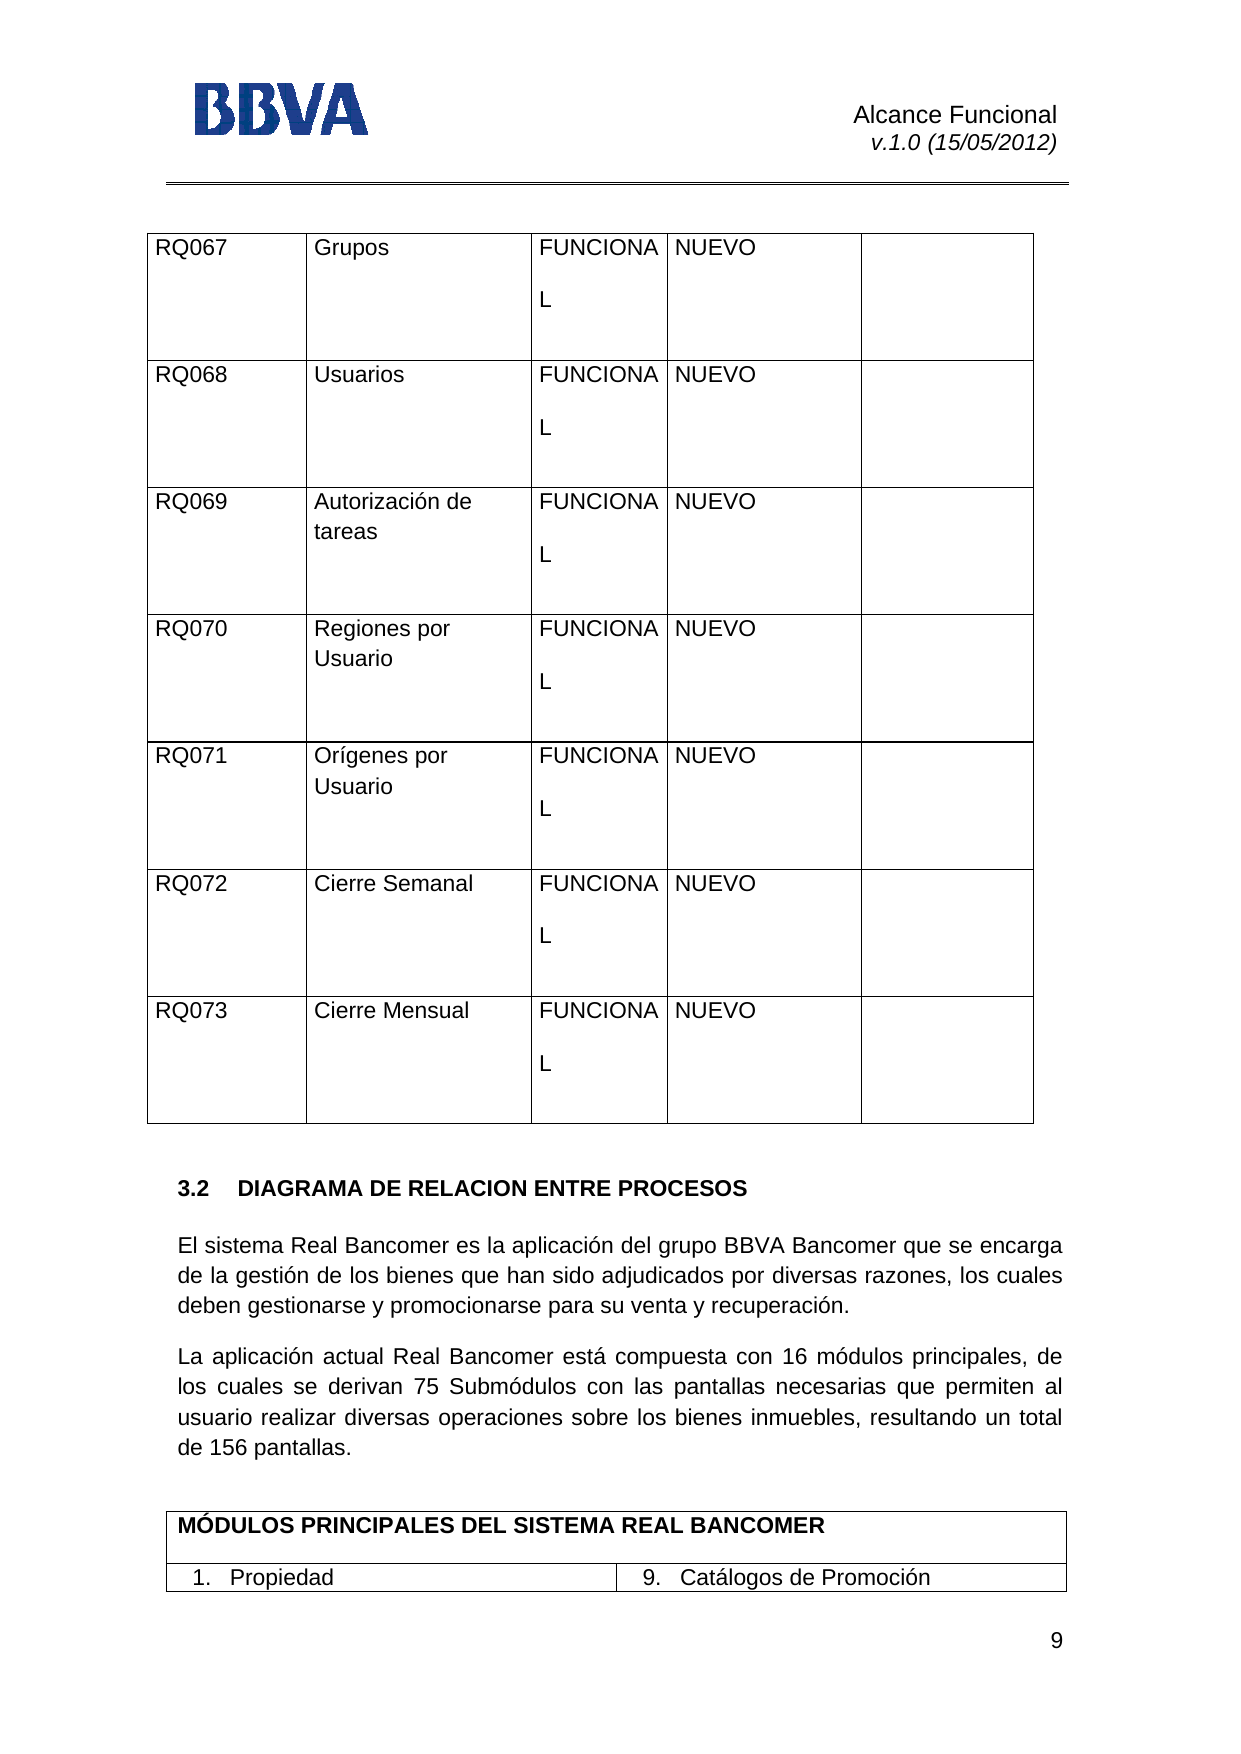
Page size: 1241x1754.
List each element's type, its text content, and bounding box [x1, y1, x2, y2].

subtitle DIAGRAMA DE RELACION ENTRE PROCESOS [177, 1175, 1063, 1201]
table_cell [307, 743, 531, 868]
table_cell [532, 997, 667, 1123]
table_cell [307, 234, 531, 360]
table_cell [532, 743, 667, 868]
text El sistema Real Bancomer es la aplicación del grupo BBVA Bancomer que se encarga de la gestión de los bienes que han sido adjudicados por diversas razones, los cuales deben gestionarse y promocionarse para su venta y recuperación. [177, 1232, 1063, 1318]
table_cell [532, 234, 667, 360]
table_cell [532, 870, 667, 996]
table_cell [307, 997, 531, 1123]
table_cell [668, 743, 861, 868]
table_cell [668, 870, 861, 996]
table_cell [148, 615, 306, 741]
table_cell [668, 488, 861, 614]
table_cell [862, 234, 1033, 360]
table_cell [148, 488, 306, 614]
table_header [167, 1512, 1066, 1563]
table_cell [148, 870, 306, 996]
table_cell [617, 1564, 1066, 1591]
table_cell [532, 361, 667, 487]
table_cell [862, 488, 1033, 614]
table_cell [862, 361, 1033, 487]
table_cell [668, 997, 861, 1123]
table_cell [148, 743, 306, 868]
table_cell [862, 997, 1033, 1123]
text La aplicación actual Real Bancomer está compuesta con 16 módulos principales, de los cuales se derivan 75 Submódulos con las pantallas necesarias que permiten al usuario realizar diversas operaciones sobre los bienes inmuebles, resultando un total de 156 pantallas. [177, 1343, 1063, 1460]
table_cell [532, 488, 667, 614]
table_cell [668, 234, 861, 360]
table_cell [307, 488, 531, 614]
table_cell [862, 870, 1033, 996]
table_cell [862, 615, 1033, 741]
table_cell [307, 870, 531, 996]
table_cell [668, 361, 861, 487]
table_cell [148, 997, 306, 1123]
picture [195, 83, 369, 135]
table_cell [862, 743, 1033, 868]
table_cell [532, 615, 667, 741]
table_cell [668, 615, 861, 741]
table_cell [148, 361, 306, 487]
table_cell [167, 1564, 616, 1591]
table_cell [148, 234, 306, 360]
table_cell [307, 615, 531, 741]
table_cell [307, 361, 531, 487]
